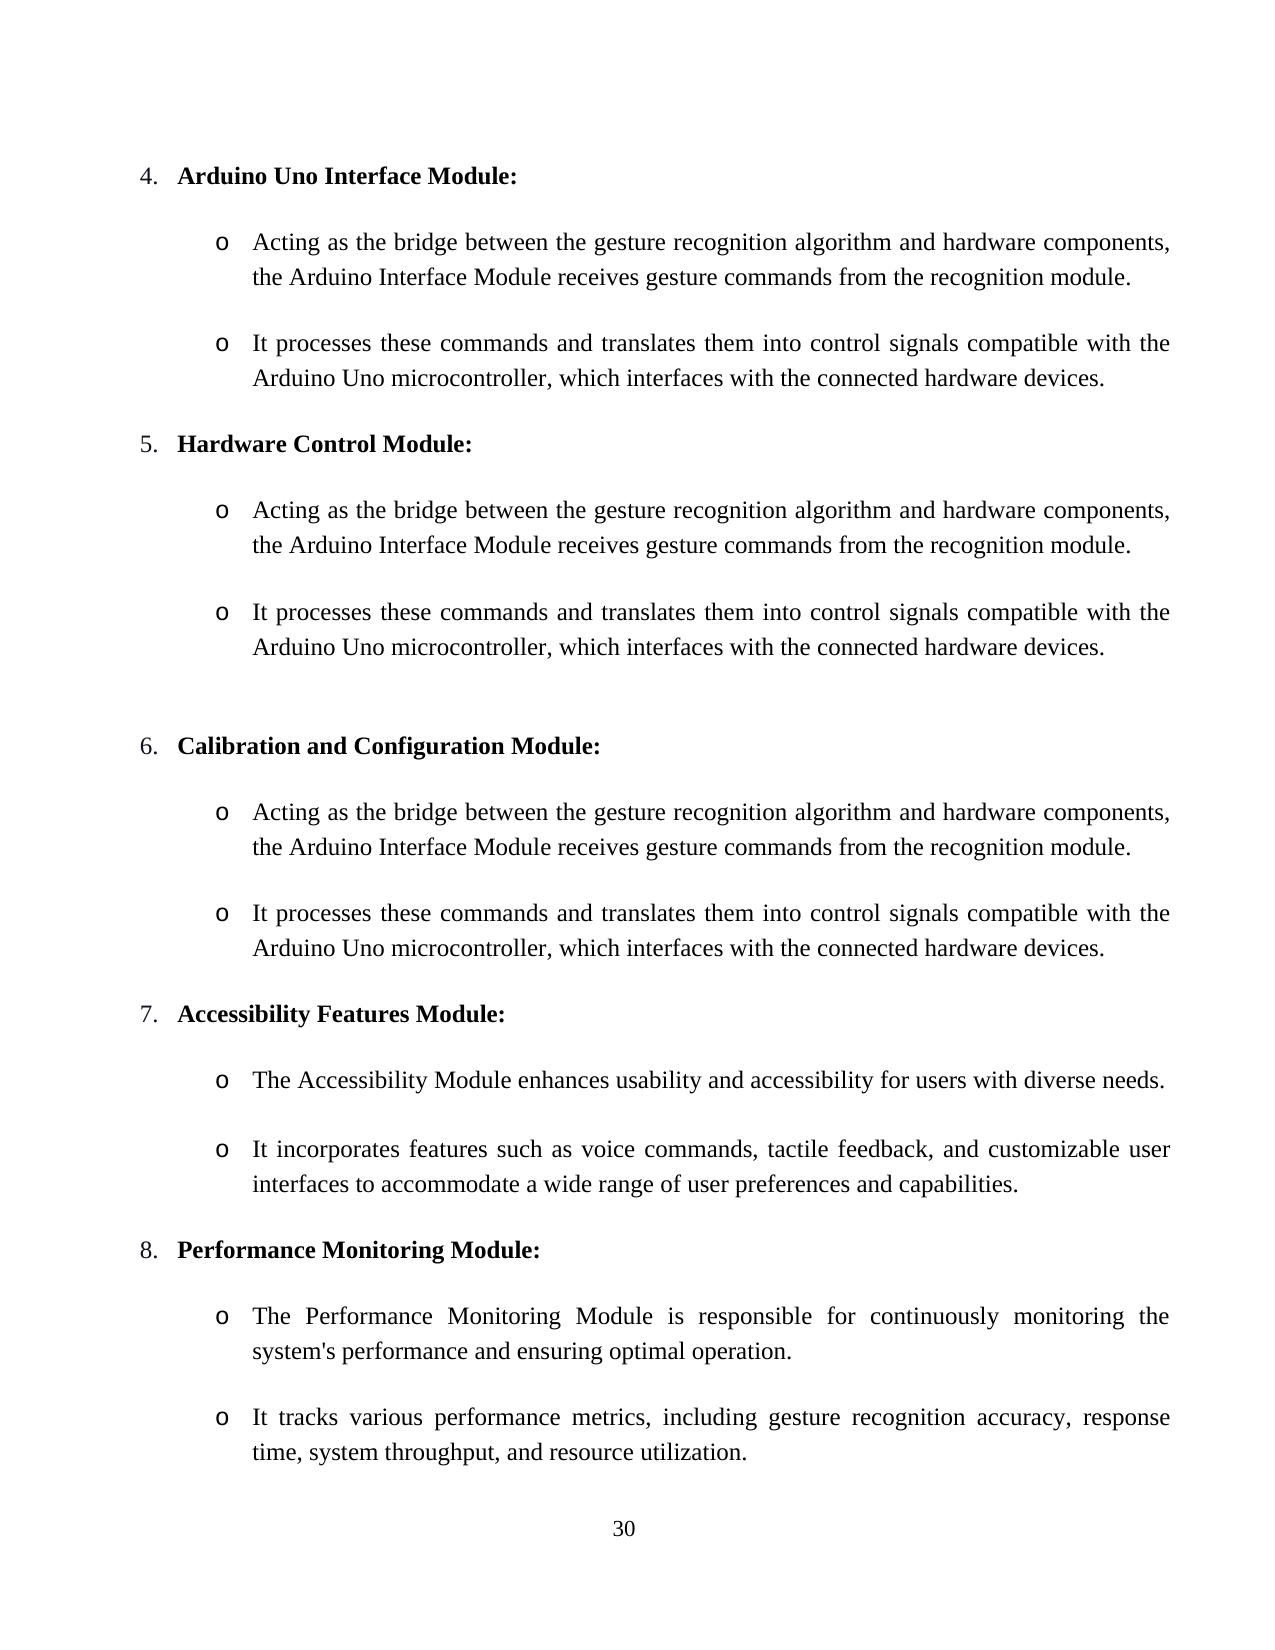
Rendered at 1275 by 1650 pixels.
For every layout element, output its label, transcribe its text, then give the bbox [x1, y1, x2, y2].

list The Performance Monitoring Module is responsible for continuously monitoring the system's performance and ensuring optimal operation. [214, 1301, 1171, 1365]
list Calibration and Configuration Module: [139, 731, 1171, 759]
list It incorporates features such as voice commands, tactile feedback, and customizable user interfaces to accommodate a wide range of user preferences and capabilities. [214, 1134, 1171, 1197]
list Performance Monitoring Module: [139, 1235, 1171, 1263]
list Acting as the bridge between the gesture recognition algorithm and hardware components, the Arduino Interface Module receives gesture commands from the recognition module. [214, 797, 1171, 861]
list The Accessibility Module enhances usability and accessibility for users with diverse needs. [214, 1065, 1171, 1096]
list It processes these commands and translates them into control signals compatible with the Arduino Uno microcontroller, which interfaces with the connected hardware devices. [214, 898, 1171, 962]
list Hardware Control Module: [139, 429, 1171, 458]
list Acting as the bridge between the gesture recognition algorithm and hardware components, the Arduino Interface Module receives gesture commands from the recognition module. [214, 227, 1171, 291]
list It processes these commands and translates them into control signals compatible with the Arduino Uno microcontroller, which interfaces with the connected hardware devices. [214, 328, 1171, 392]
list It processes these commands and translates them into control signals compatible with the Arduino Uno microcontroller, which interfaces with the connected hardware devices. [214, 597, 1171, 661]
list It tracks various performance metrics, including gesture recognition accuracy, response time, system throughput, and resource utilization. [214, 1402, 1171, 1466]
list Arduino Uno Interface Module: [139, 161, 1171, 190]
list Acting as the bridge between the gesture recognition algorithm and hardware components, the Arduino Interface Module receives gesture commands from the recognition module. [214, 496, 1171, 559]
list Accessibility Features Module: [139, 999, 1171, 1028]
